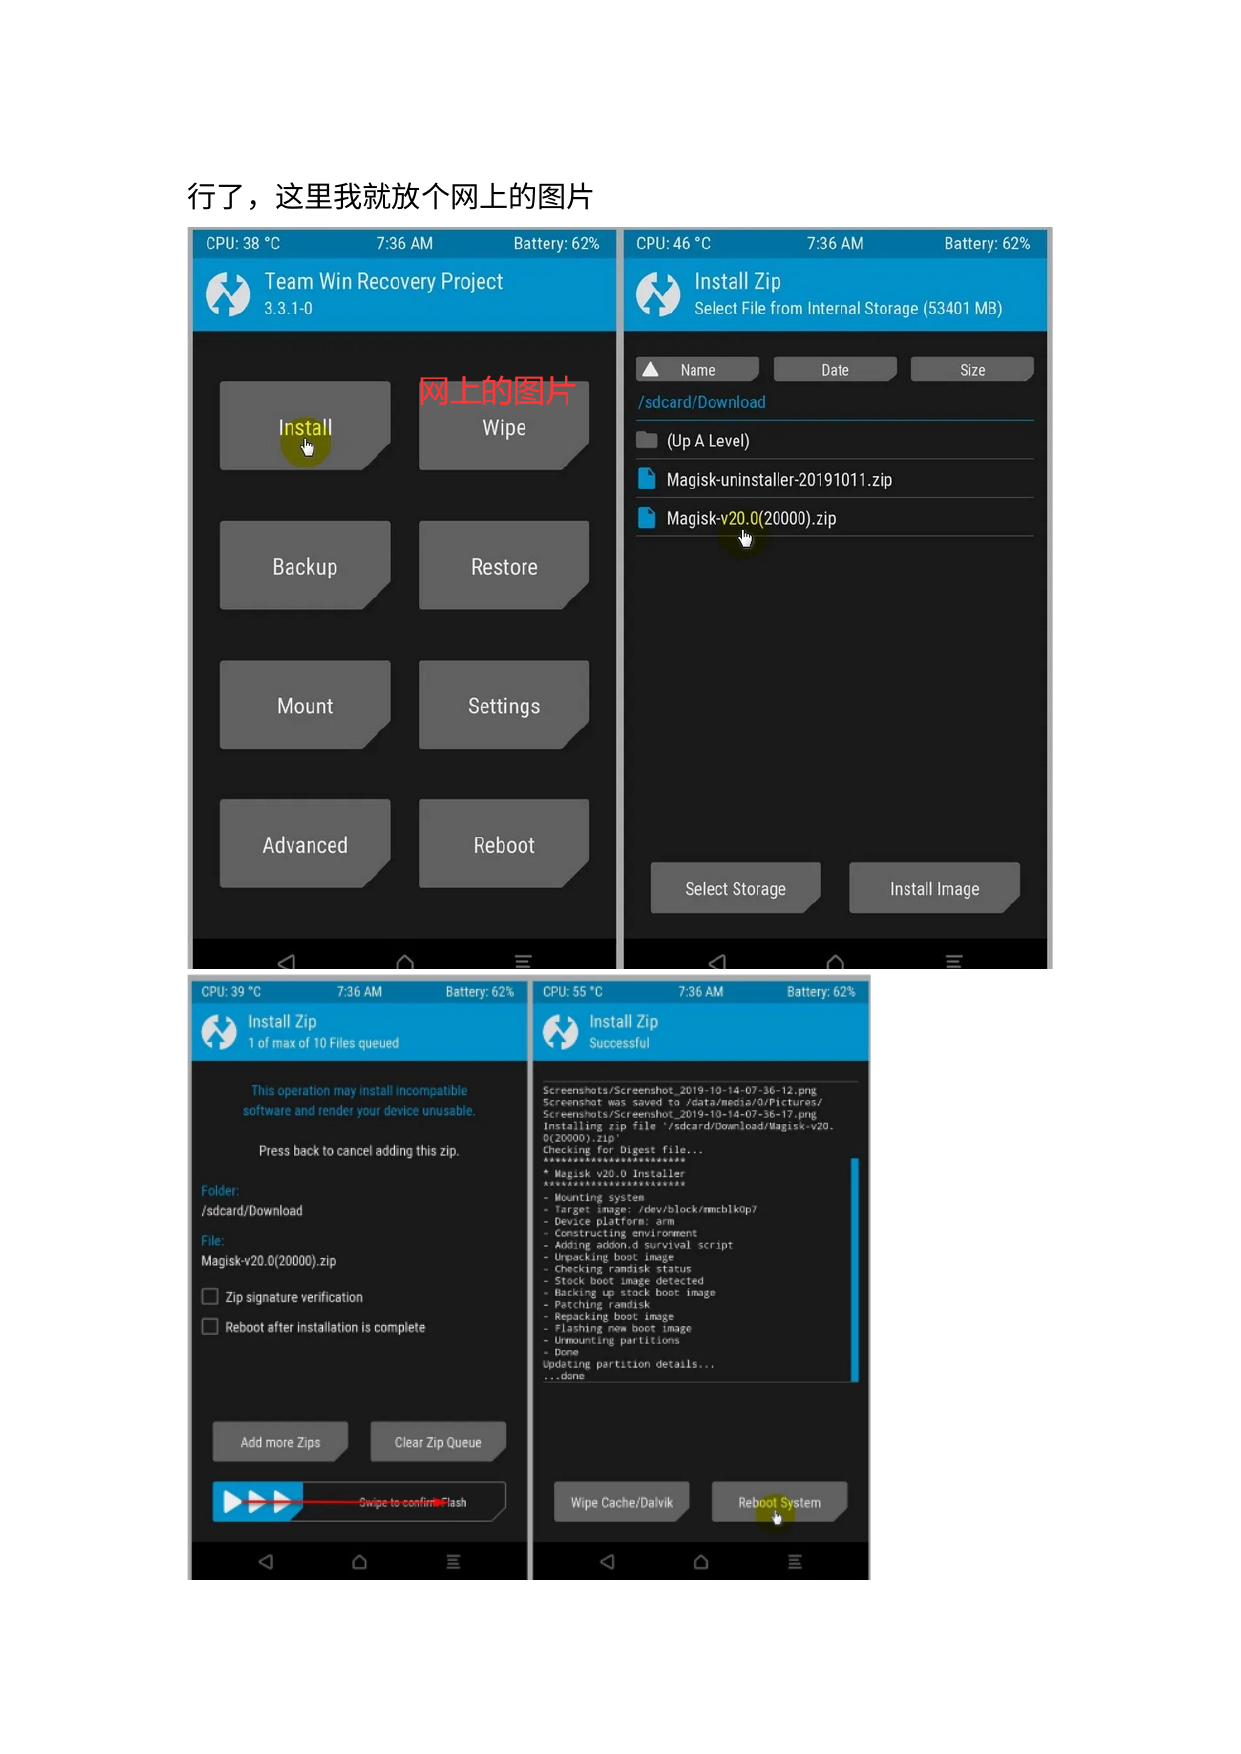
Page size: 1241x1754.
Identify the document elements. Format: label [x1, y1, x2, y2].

picture [187, 227, 1053, 969]
picture [187, 974, 871, 1580]
text [187, 162, 1053, 227]
